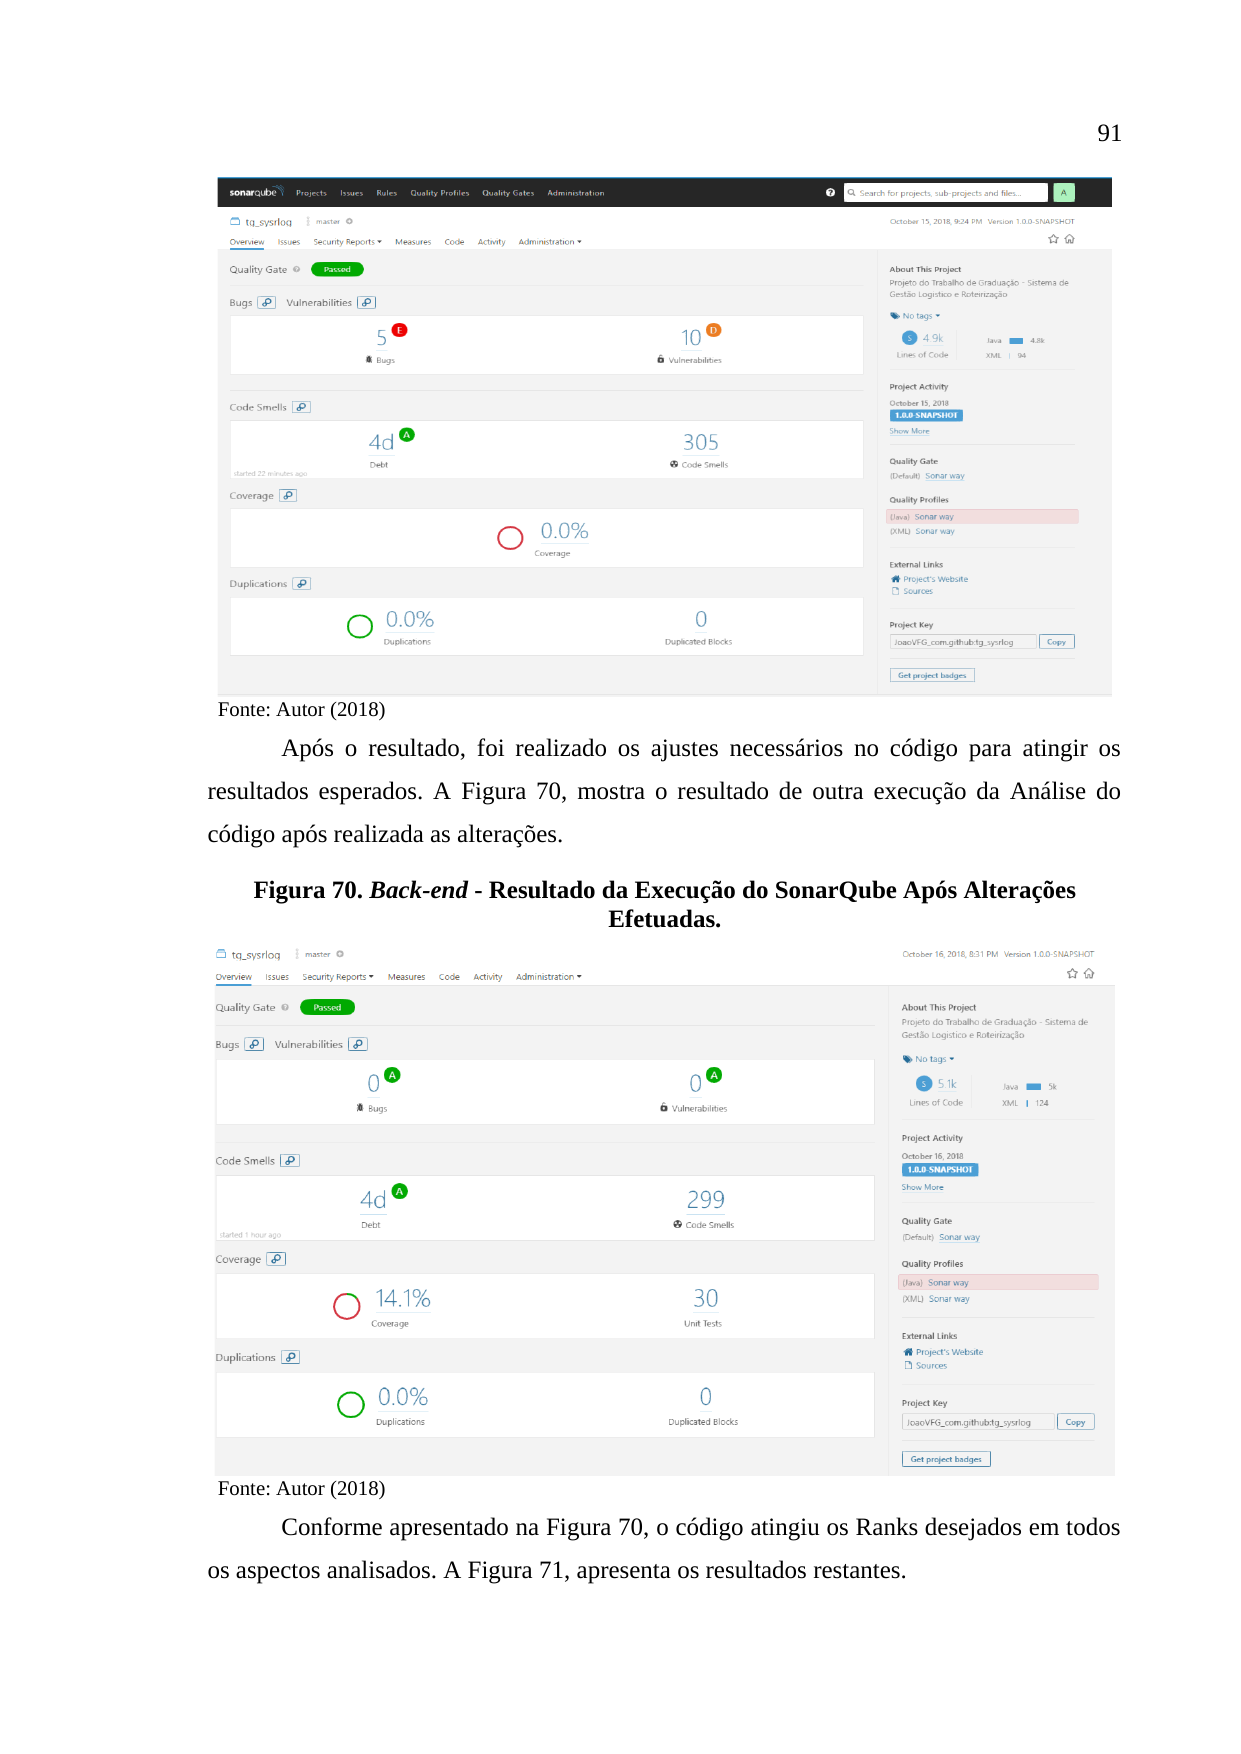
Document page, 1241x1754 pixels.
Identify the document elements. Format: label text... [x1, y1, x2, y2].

picture [217, 177, 1112, 697]
text Após o resultado, foi realizado os ajustes necessários no código para atingir os resultados esperados. A Figura 70, mostra o resultado de outra execução da Análise do código após realizada as alterações. [207, 733, 1122, 848]
text Fonte: Autor (2018) [207, 697, 1122, 721]
picture [214, 945, 1115, 1476]
text Fonte: Autor (2018) [207, 1476, 1122, 1500]
text Figura 70. Back-end - Resultado da Execução do SonarQube Após Alterações Efetuadas. [207, 875, 1122, 932]
text Conforme apresentado na Figura 70, o código atingiu os Ranks desejados em todos os aspectos analisados. A Figura 71, apresenta os resultados restantes. [207, 1512, 1122, 1584]
